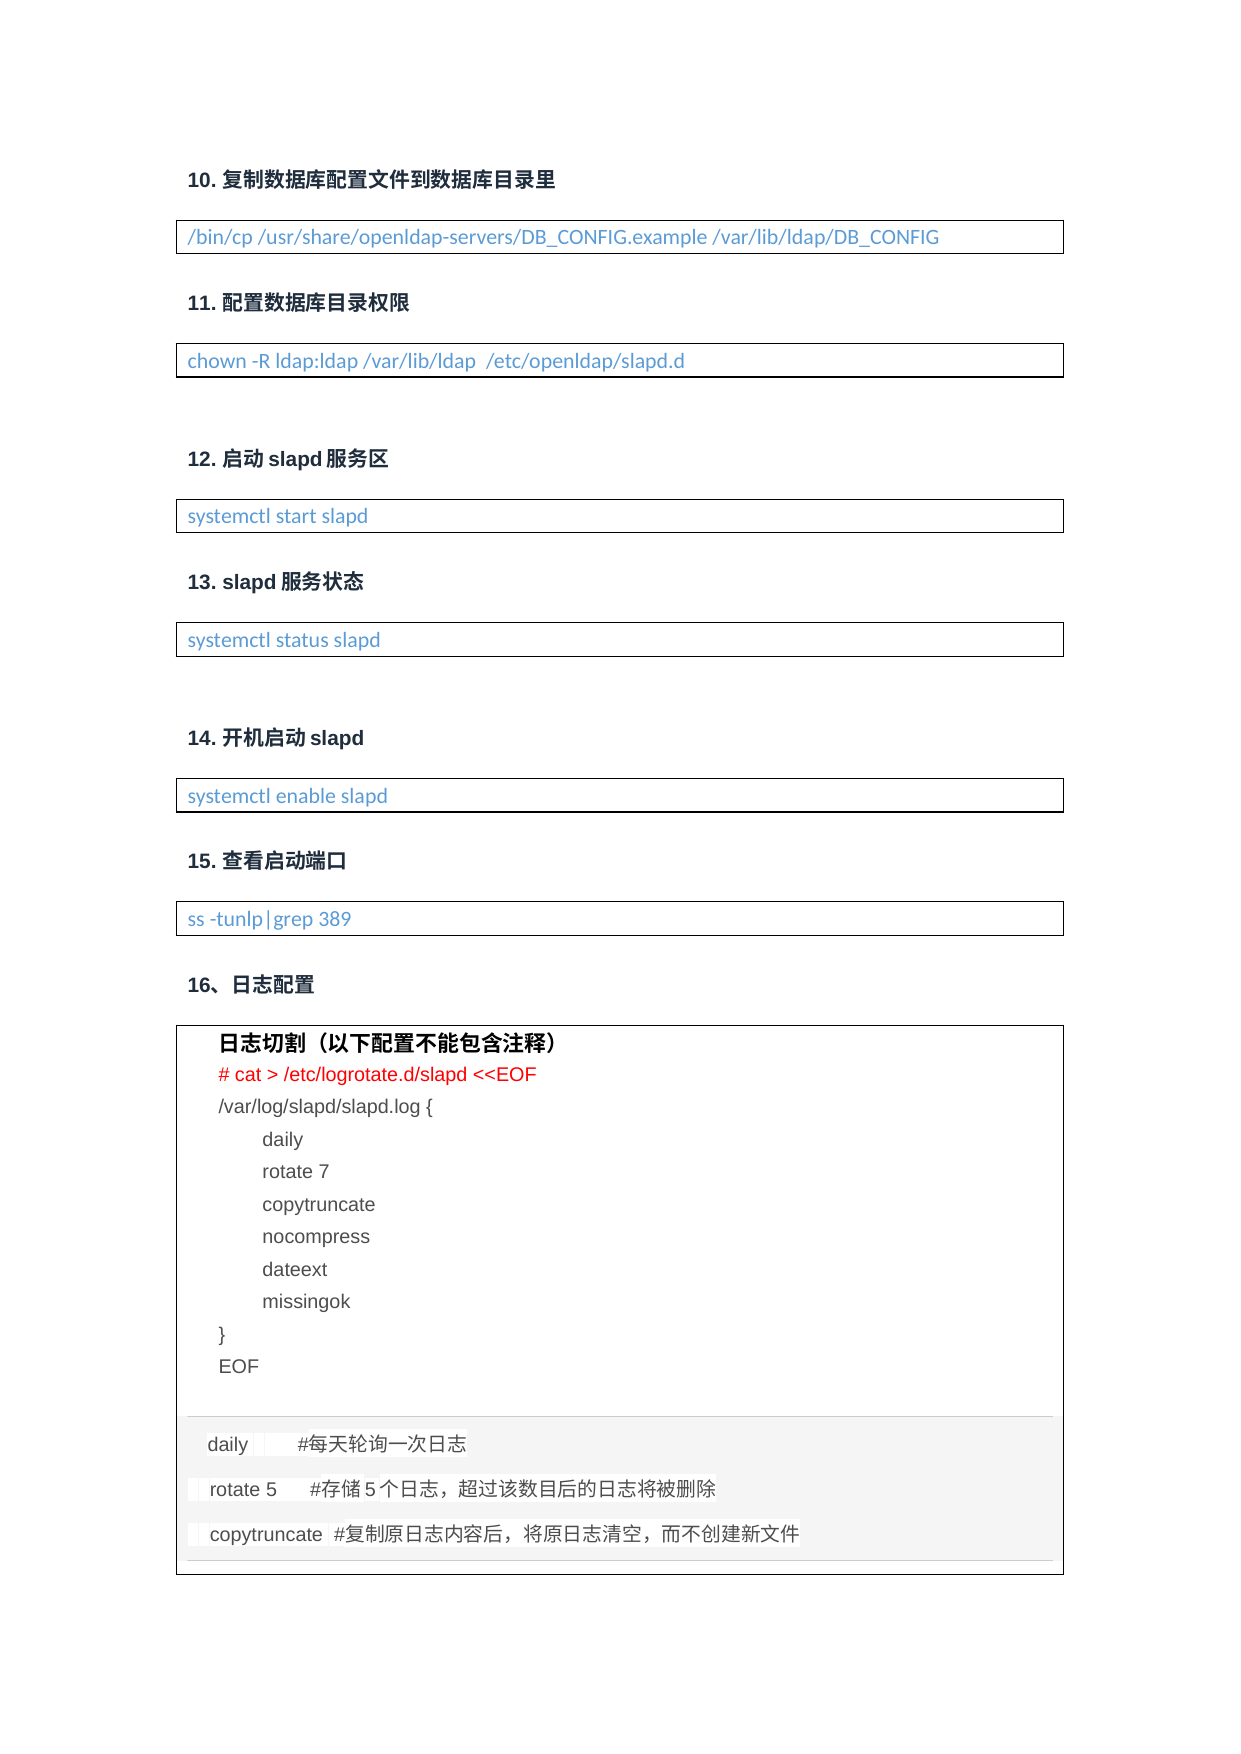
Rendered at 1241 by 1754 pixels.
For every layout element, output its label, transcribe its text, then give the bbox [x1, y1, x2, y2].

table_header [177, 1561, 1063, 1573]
subtitle 14. 开机启动slapd [187, 720, 1053, 753]
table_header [177, 1026, 1063, 1416]
subtitle 16、日志配置 [187, 967, 1053, 999]
table_header ss -tunlp|grep 389 [177, 902, 1063, 935]
table_header systemctl enable slapd [177, 779, 1063, 811]
subtitle 12. 启动slapd服务区 [187, 441, 1053, 474]
table_header chown -R ldap:ldap /var/lib/ldap /etc/openldap/slapd.d [177, 344, 1063, 376]
subtitle 15. 查看启动端口 [187, 844, 1053, 876]
table_header systemctl status slapd [177, 623, 1063, 656]
subtitle 11. 配置数据库目录权限 [187, 285, 1053, 318]
subtitle 13. slapd服务状态 [187, 564, 1053, 597]
table_header systemctl start slapd [177, 500, 1063, 532]
subtitle 10. 复制数据库配置文件到数据库目录里 [187, 162, 1053, 194]
table_header /bin/cp /usr/share/openldap-servers/DB_CONFIG.example /var/lib/ldap/DB_CONFIG [177, 221, 1063, 253]
